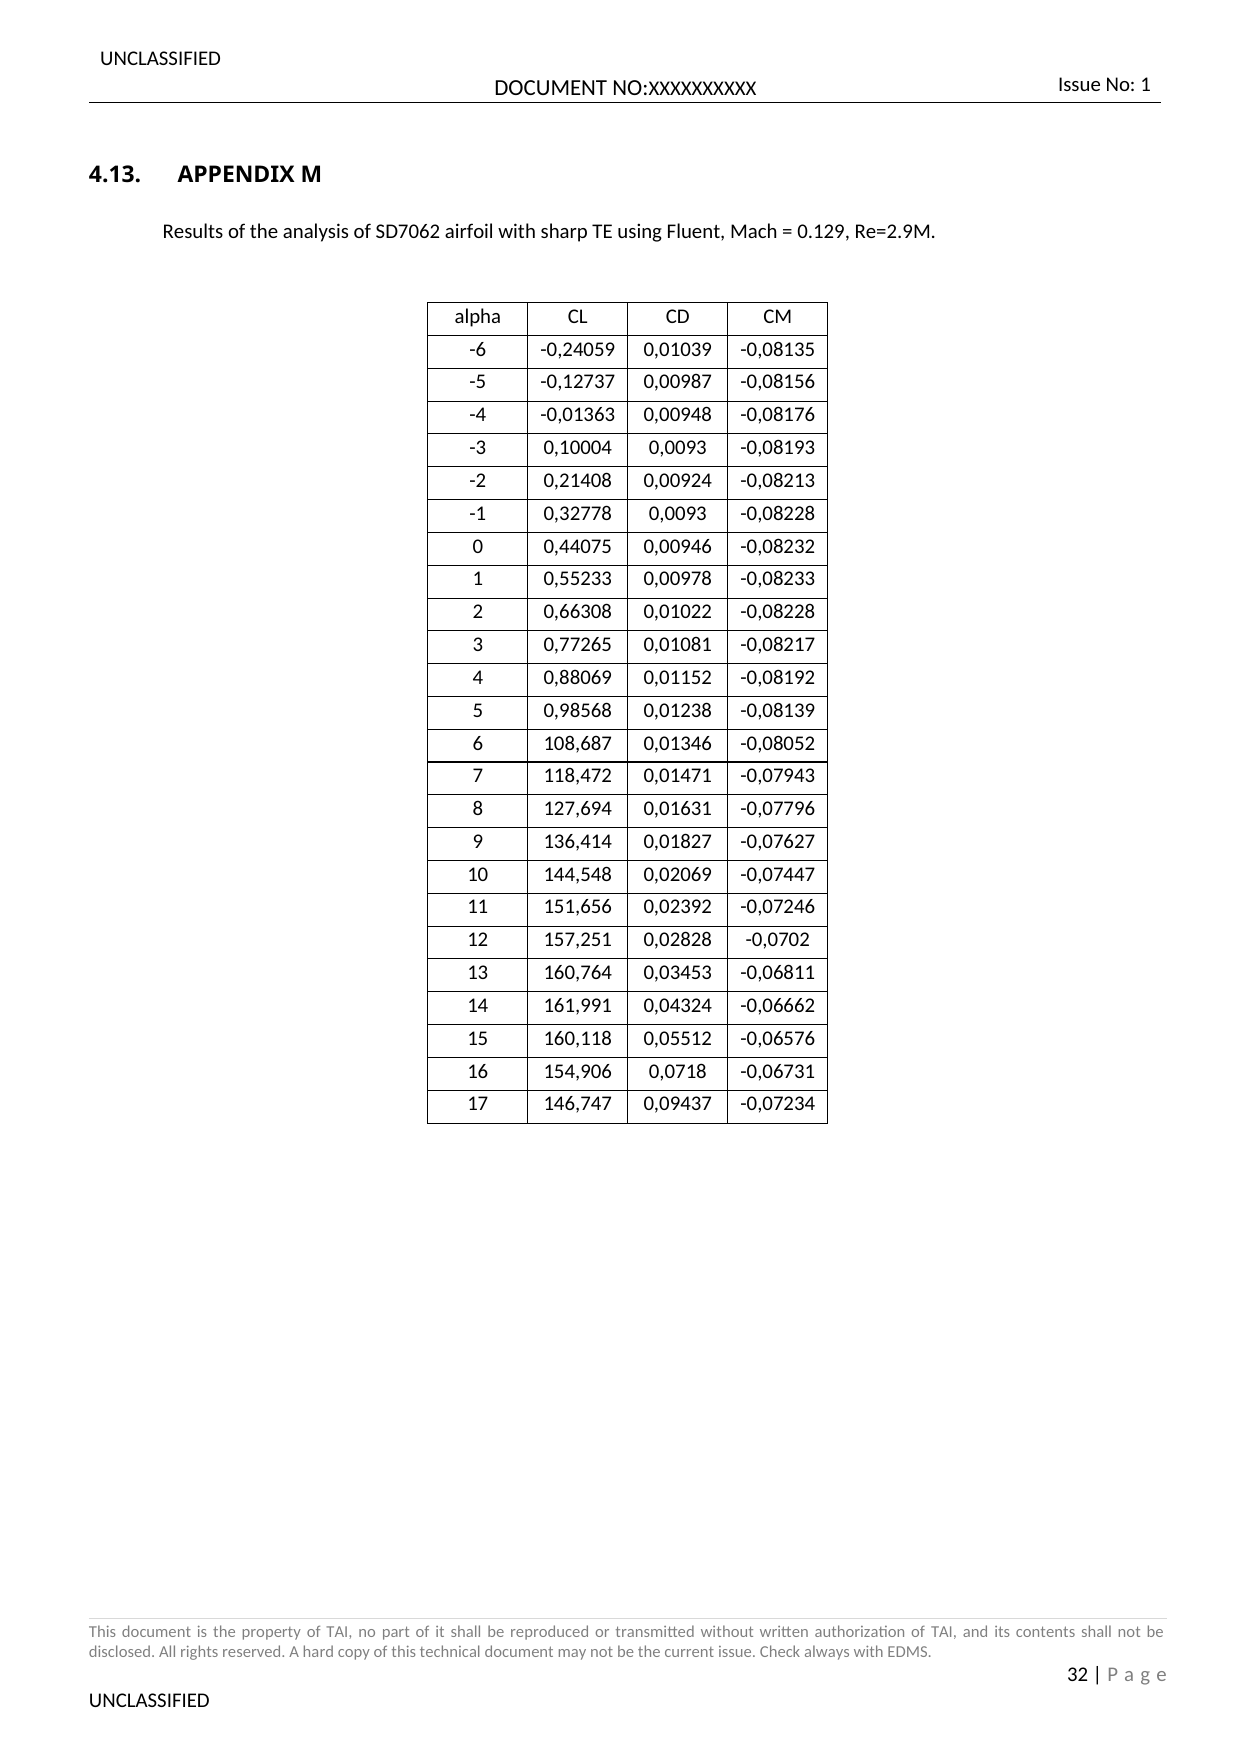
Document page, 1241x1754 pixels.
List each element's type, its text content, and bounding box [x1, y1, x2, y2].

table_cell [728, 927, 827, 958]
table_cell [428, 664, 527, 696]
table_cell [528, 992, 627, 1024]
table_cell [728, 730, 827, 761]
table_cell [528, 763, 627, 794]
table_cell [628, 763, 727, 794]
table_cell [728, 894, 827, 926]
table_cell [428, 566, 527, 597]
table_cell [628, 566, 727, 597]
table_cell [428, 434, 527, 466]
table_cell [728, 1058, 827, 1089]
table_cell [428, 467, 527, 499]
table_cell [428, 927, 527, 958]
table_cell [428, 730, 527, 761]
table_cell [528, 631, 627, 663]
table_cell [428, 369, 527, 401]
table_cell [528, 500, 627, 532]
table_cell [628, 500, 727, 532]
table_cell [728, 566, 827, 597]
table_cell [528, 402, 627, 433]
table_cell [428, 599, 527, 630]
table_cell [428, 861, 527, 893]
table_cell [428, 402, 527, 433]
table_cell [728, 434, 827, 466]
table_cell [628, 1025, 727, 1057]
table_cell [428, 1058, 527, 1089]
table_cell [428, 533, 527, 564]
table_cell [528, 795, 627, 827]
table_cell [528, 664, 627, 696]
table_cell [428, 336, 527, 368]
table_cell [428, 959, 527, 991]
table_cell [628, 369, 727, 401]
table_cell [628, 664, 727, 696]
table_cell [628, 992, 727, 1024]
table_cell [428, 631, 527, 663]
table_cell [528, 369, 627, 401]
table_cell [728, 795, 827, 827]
subtitle APPENDIX M [89, 157, 1167, 189]
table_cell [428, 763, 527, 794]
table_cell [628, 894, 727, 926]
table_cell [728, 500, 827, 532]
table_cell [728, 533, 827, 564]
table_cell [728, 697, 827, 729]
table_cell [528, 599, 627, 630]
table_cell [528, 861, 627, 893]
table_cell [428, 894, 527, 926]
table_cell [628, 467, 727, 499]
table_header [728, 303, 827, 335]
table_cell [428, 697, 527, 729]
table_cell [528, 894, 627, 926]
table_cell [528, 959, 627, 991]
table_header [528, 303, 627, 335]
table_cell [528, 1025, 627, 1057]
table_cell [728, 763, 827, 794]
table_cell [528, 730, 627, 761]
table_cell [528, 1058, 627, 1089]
text Results of the analysis of SD7062 airfoil with sharp TE using Fluent, Mach = 0.129, Re=2.9M. [162, 218, 1167, 243]
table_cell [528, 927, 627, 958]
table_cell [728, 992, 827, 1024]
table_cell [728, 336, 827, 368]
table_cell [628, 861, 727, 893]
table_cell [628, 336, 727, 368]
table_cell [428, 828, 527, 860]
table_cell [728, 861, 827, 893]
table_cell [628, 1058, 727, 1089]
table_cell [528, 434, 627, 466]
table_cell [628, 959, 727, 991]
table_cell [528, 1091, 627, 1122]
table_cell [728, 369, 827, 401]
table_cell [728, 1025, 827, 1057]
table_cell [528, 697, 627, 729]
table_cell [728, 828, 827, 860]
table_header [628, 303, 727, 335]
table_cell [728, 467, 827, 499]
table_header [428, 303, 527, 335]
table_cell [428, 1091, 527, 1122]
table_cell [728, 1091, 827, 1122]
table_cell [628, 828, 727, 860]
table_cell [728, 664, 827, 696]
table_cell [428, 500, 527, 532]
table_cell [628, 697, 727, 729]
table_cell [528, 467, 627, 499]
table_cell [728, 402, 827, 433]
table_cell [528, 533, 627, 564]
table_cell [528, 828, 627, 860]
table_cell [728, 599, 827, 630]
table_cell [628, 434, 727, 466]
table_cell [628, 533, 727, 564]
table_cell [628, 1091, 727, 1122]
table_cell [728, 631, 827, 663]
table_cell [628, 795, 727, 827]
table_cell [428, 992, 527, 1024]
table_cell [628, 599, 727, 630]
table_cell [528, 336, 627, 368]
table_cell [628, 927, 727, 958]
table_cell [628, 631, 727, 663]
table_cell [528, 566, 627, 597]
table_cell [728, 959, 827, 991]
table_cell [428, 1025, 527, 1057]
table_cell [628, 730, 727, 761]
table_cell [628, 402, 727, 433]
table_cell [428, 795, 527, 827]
